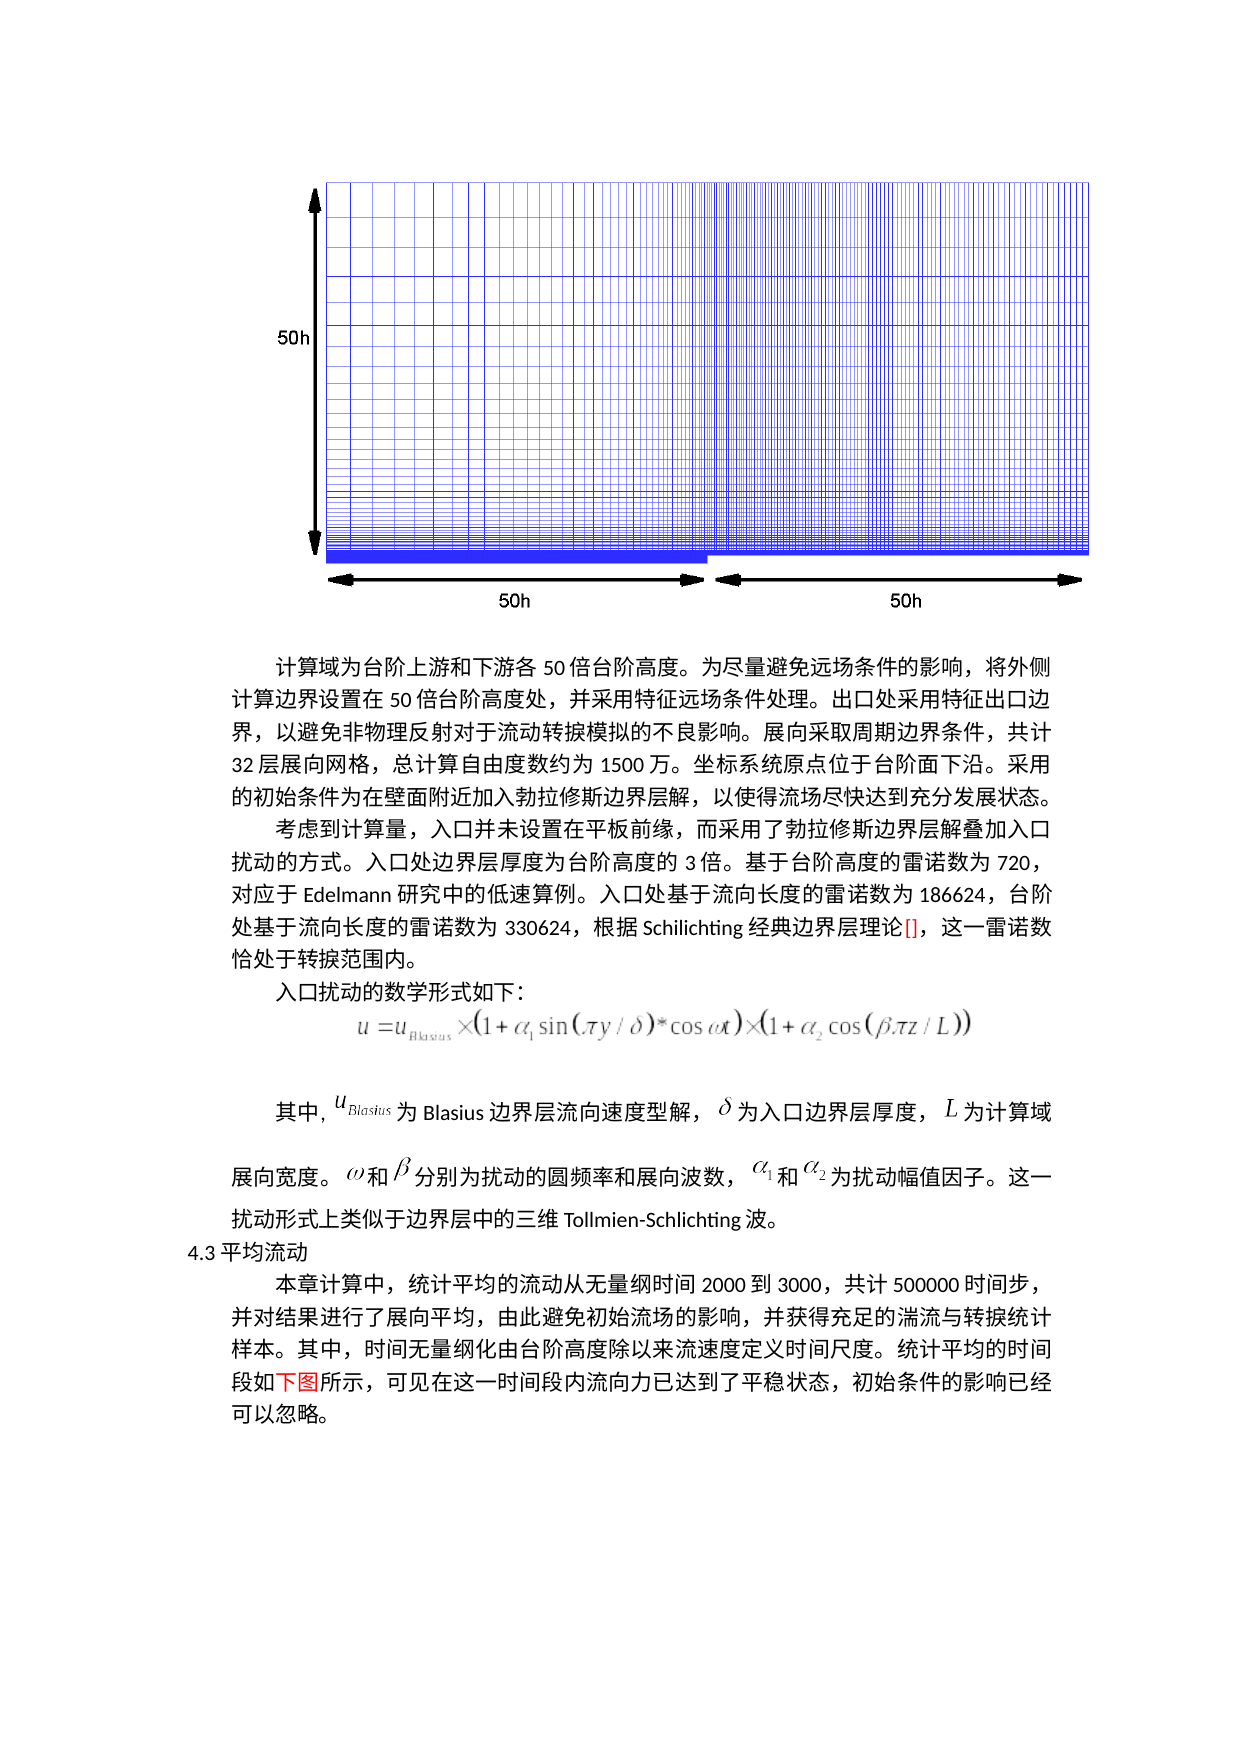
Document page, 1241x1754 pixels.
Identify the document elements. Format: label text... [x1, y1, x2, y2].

text 计算域为台阶上游和下游各50倍台阶高度。为尽量避免远场条件的影响，将外侧计算边界设置在50倍台阶高度处，并采用特征远场条件处理。出口处采用特征出口边界，以避免非物理反射对于流动转捩模拟的不良影响。展向采取周期边界条件，共计32层展向网格，总计算自由度数约为1500万。坐标系统原点位于台阶面下沿。采用的初始条件为在壁面附近加入勃拉修斯边界层解，以使得流场尽快达到充分发展状态。 [231, 649, 1053, 812]
text 入口扰动的数学形式如下： [231, 974, 1053, 1007]
text 本章计算中，统计平均的流动从无量纲时间2000到3000，共计500000时间步，并对结果进行了展向平均，由此避免初始流场的影响，并获得充足的湍流与转捩统计样本。其中，时间无量纲化由台阶高度除以来流速度定义时间尺度。统计平均的时间段如下图所示，可见在这一时间段内流向力已达到了平稳状态，初始条件的影响已经可以忽略。 [231, 1267, 1053, 1429]
text 考虑到计算量，入口并未设置在平板前缘，而采用了勃拉修斯边界层解叠加入口扰动的方式。入口处边界层厚度为台阶高度的3倍。基于台阶高度的雷诺数为720，对应于Edelmann研究中的低速算例。入口处基于流向长度的雷诺数为186624，台阶处基于流向长度的雷诺数为330624，根据Schilichting经典边界层理论[]，这一雷诺数恰处于转捩范围内。 [231, 812, 1053, 974]
picture [275, 162, 1095, 621]
text 其中, 为Blasius边界层流向速度型解，为入口边界层厚度，为计算域展向宽度。和分别为扰动的圆频率和展向波数，和为扰动幅值因子。这一扰动形式上类似于边界层中的三维Tollmien-Schlichting波。 [231, 1072, 1053, 1234]
text 4.3 平均流动 [187, 1234, 1053, 1267]
